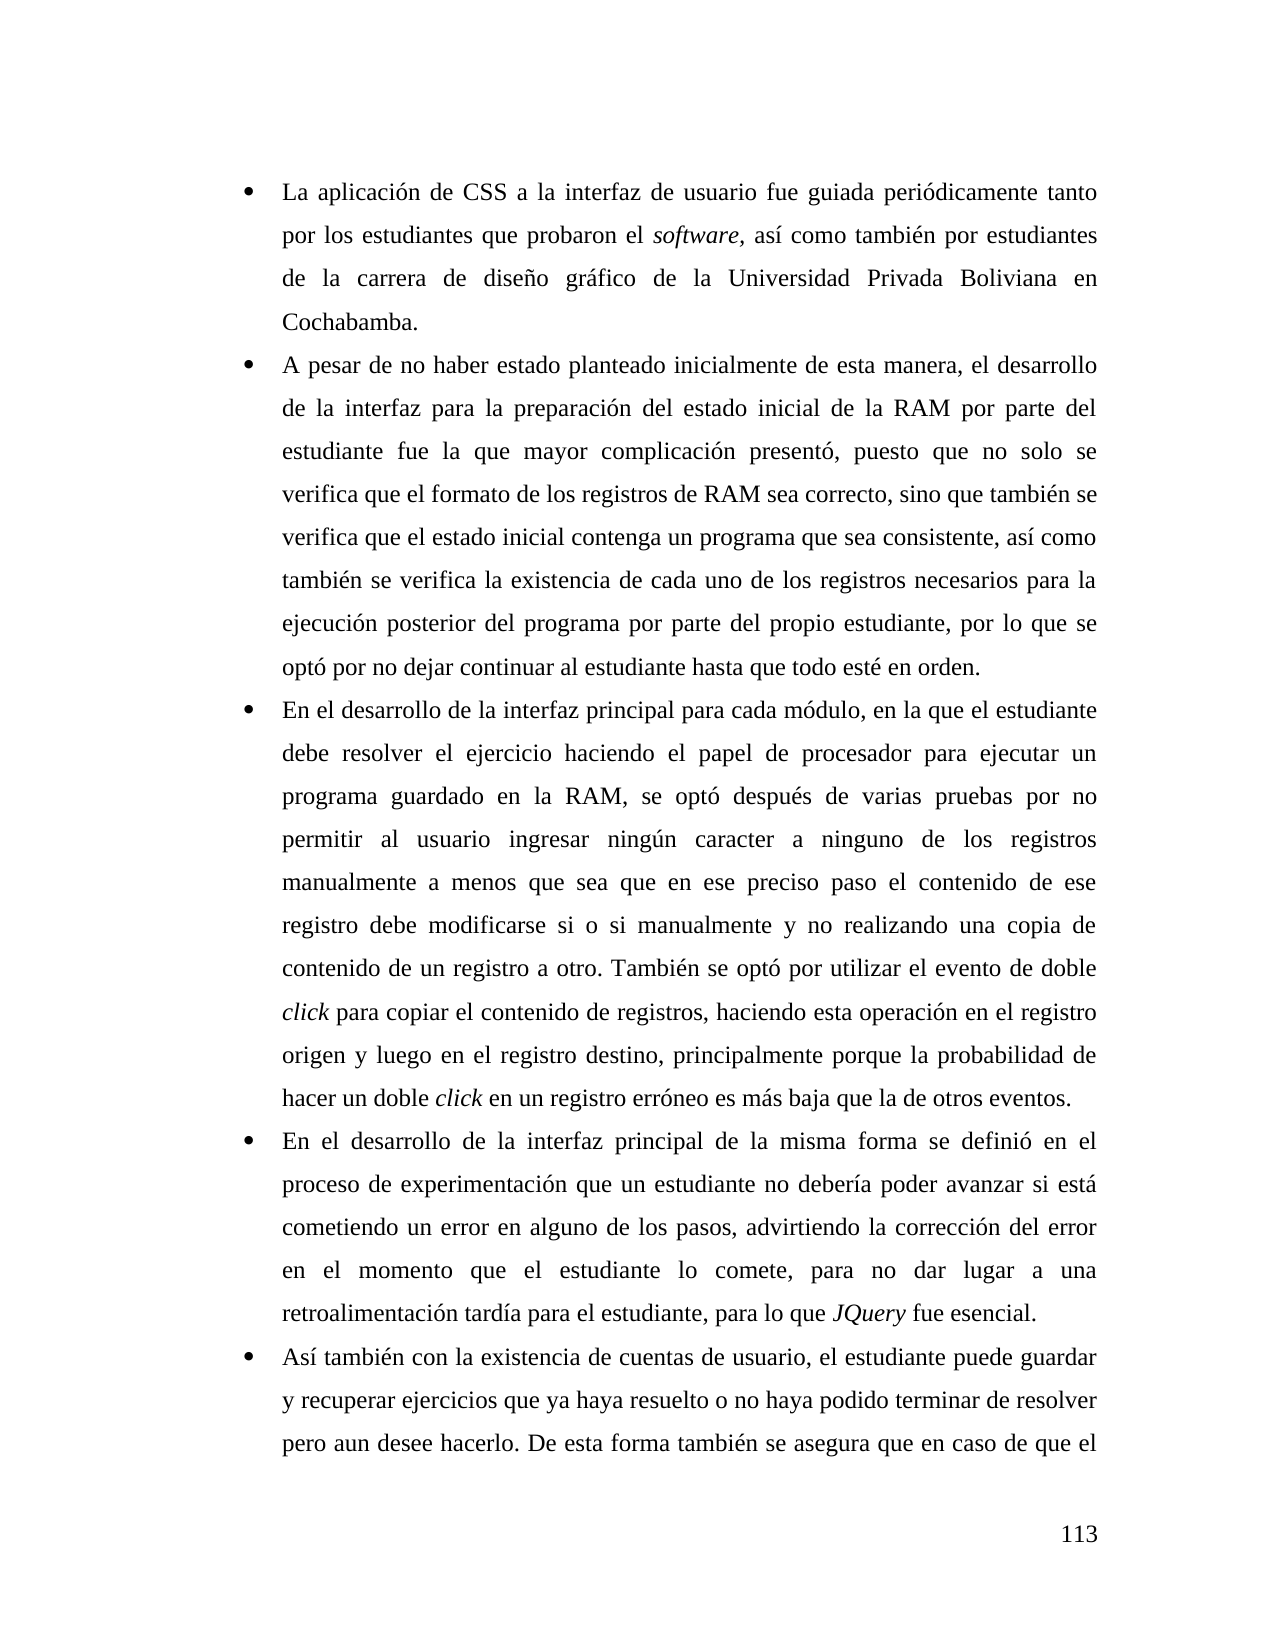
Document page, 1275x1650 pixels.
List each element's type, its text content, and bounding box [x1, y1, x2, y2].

list A pesar de no haber estado planteado inicialmente de esta manera, el desarrollo de la interfaz para la preparación del estado inicial de la RAM por parte del estudiante fue la que mayor complicación presentó, puesto que no solo se verifica que el formato de los registros de RAM sea correcto, sino que también se verifica que el estado inicial contenga un programa que sea consistente, así como también se verifica la existencia de cada uno de los registros necesarios para la ejecución posterior del programa por parte del propio estudiante, por lo que se optó por no dejar continuar al estudiante hasta que todo esté en orden. [244, 350, 1098, 680]
list En el desarrollo de la interfaz principal para cada módulo, en la que el estudiante debe resolver el ejercicio haciendo el papel de procesador para ejecutar un programa guardado en la RAM, se optó después de varias pruebas por no permitir al usuario ingresar ningún caracter a ninguno de los registros manualmente a menos que sea que en ese preciso paso el contenido de ese registro debe modificarse si o si manualmente y no realizando una copia de contenido de un registro a otro. También se optó por utilizar el evento de doble click para copiar el contenido de registros, haciendo esta operación en el registro origen y luego en el registro destino, principalmente porque la probabilidad de hacer un doble click en un registro erróneo es más baja que la de otros eventos. [244, 695, 1098, 1112]
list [244, 1342, 1098, 1457]
list La aplicación de CSS a la interfaz de usuario fue guiada periódicamente tanto por los estudiantes que probaron el software, así como también por estudiantes de la carrera de diseño gráfico de la Universidad Privada Boliviana en Cochabamba. [244, 177, 1098, 335]
list En el desarrollo de la interfaz principal de la misma forma se definió en el proceso de experimentación que un estudiante no debería poder avanzar si está cometiendo un error en alguno de los pasos, advirtiendo la corrección del error en el momento que el estudiante lo comete, para no dar lugar a una retroalimentación tardía para el estudiante, para lo que JQuery fue esencial. [244, 1126, 1098, 1327]
